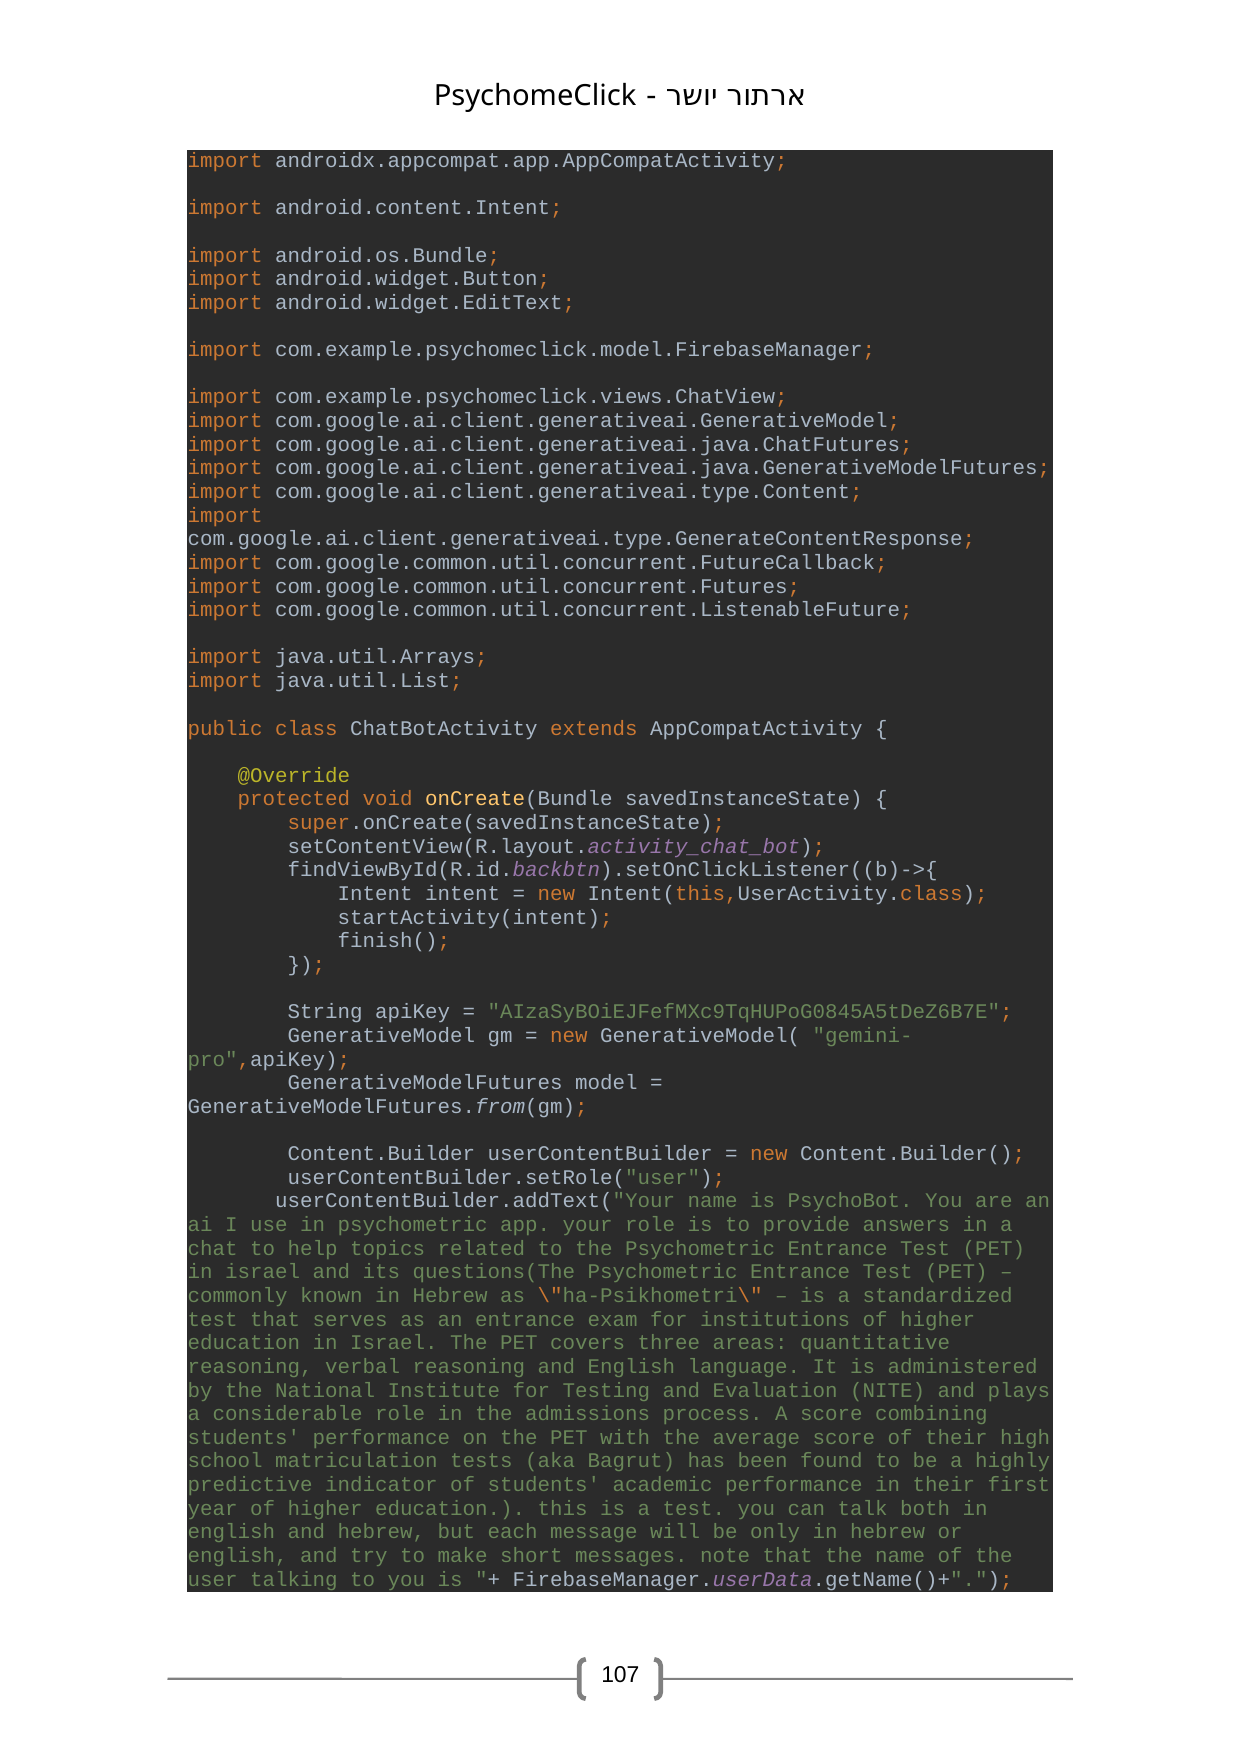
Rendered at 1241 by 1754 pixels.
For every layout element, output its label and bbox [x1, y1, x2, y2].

text [187, 150, 1053, 1592]
